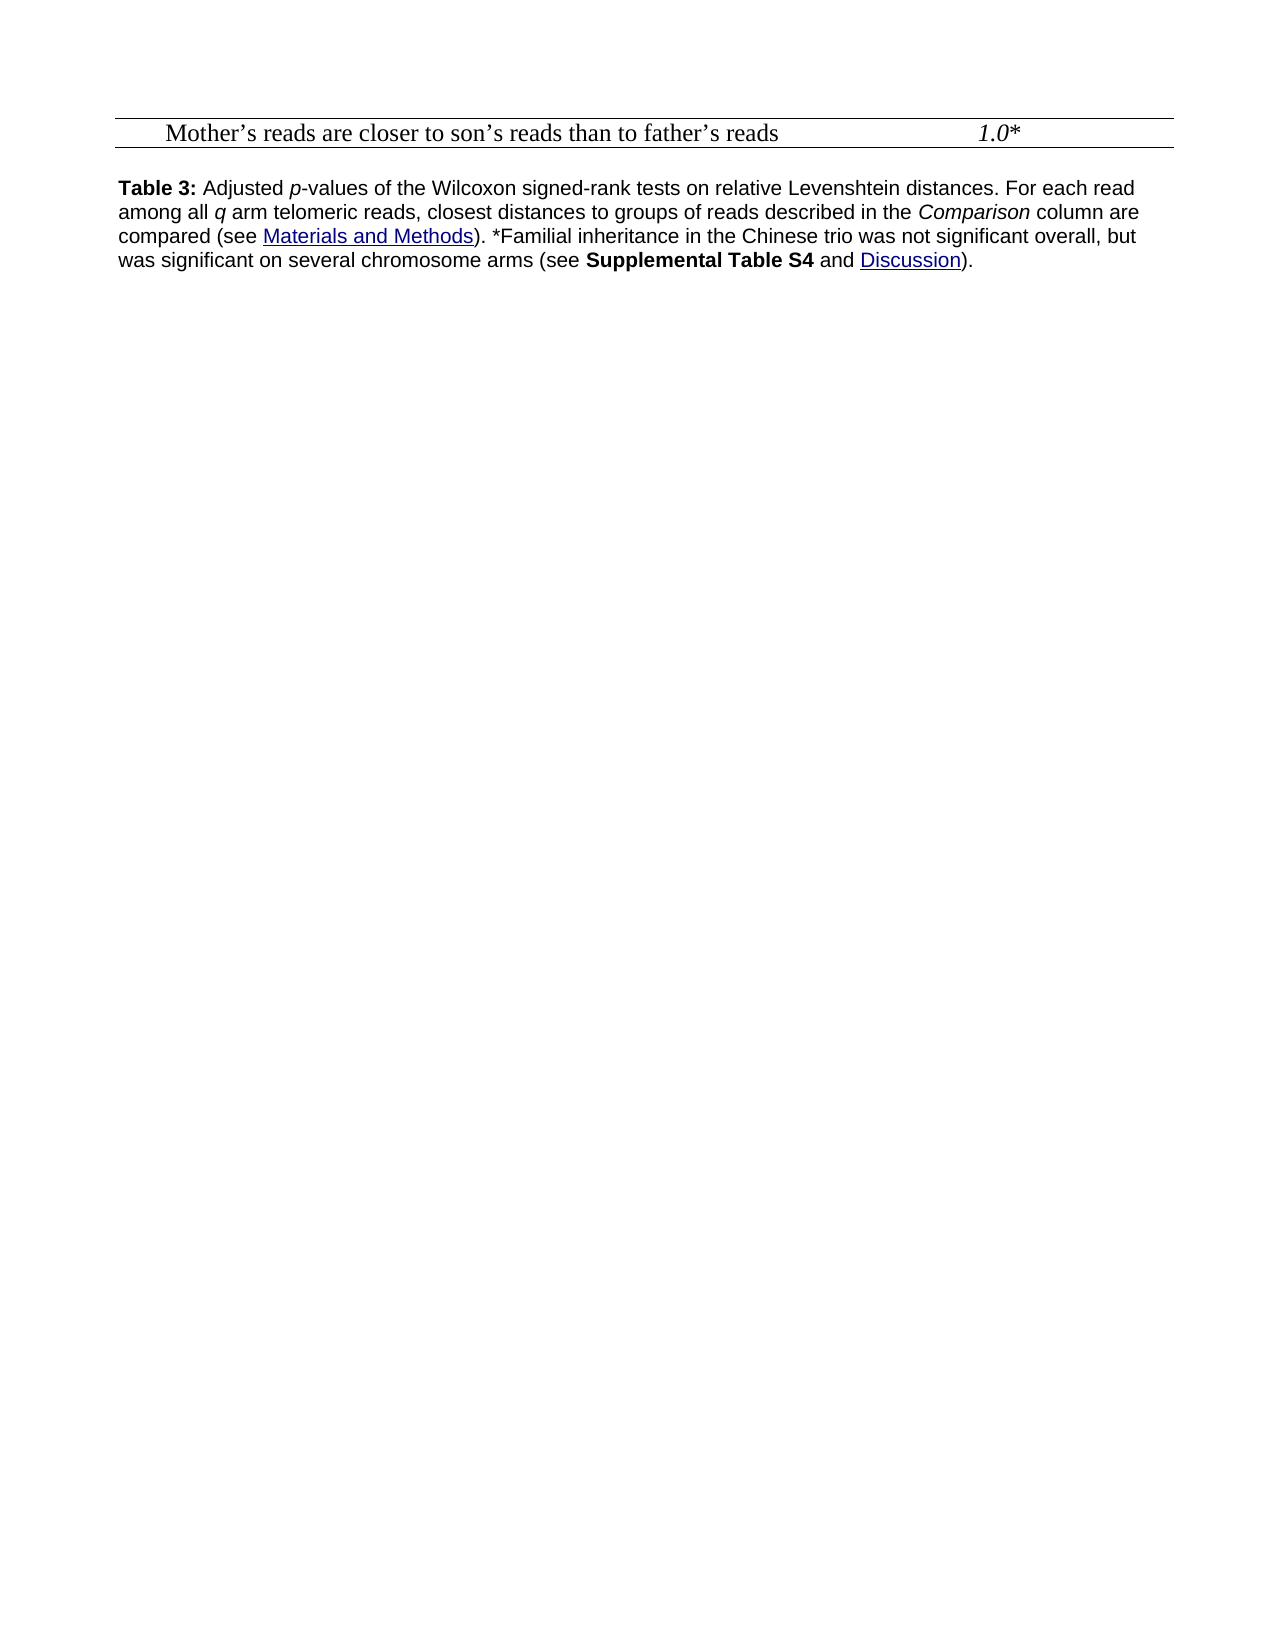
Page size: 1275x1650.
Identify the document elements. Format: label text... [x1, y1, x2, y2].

table_cell 1.0* [978, 119, 1174, 147]
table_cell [115, 119, 978, 147]
text Table 3: Adjusted p-values of the Wilcoxon signed-rank tests on relative Levenshtein distances. For each read among all q arm telomeric reads, closest distances to groups of reads described in the Comparison column are compared (see Materials and Methods). *Familial inheritance in the Chinese trio was not significant overall, but was significant on several chromosome arms (see Supplemental Table S4 and Discussion). [118, 176, 1157, 272]
